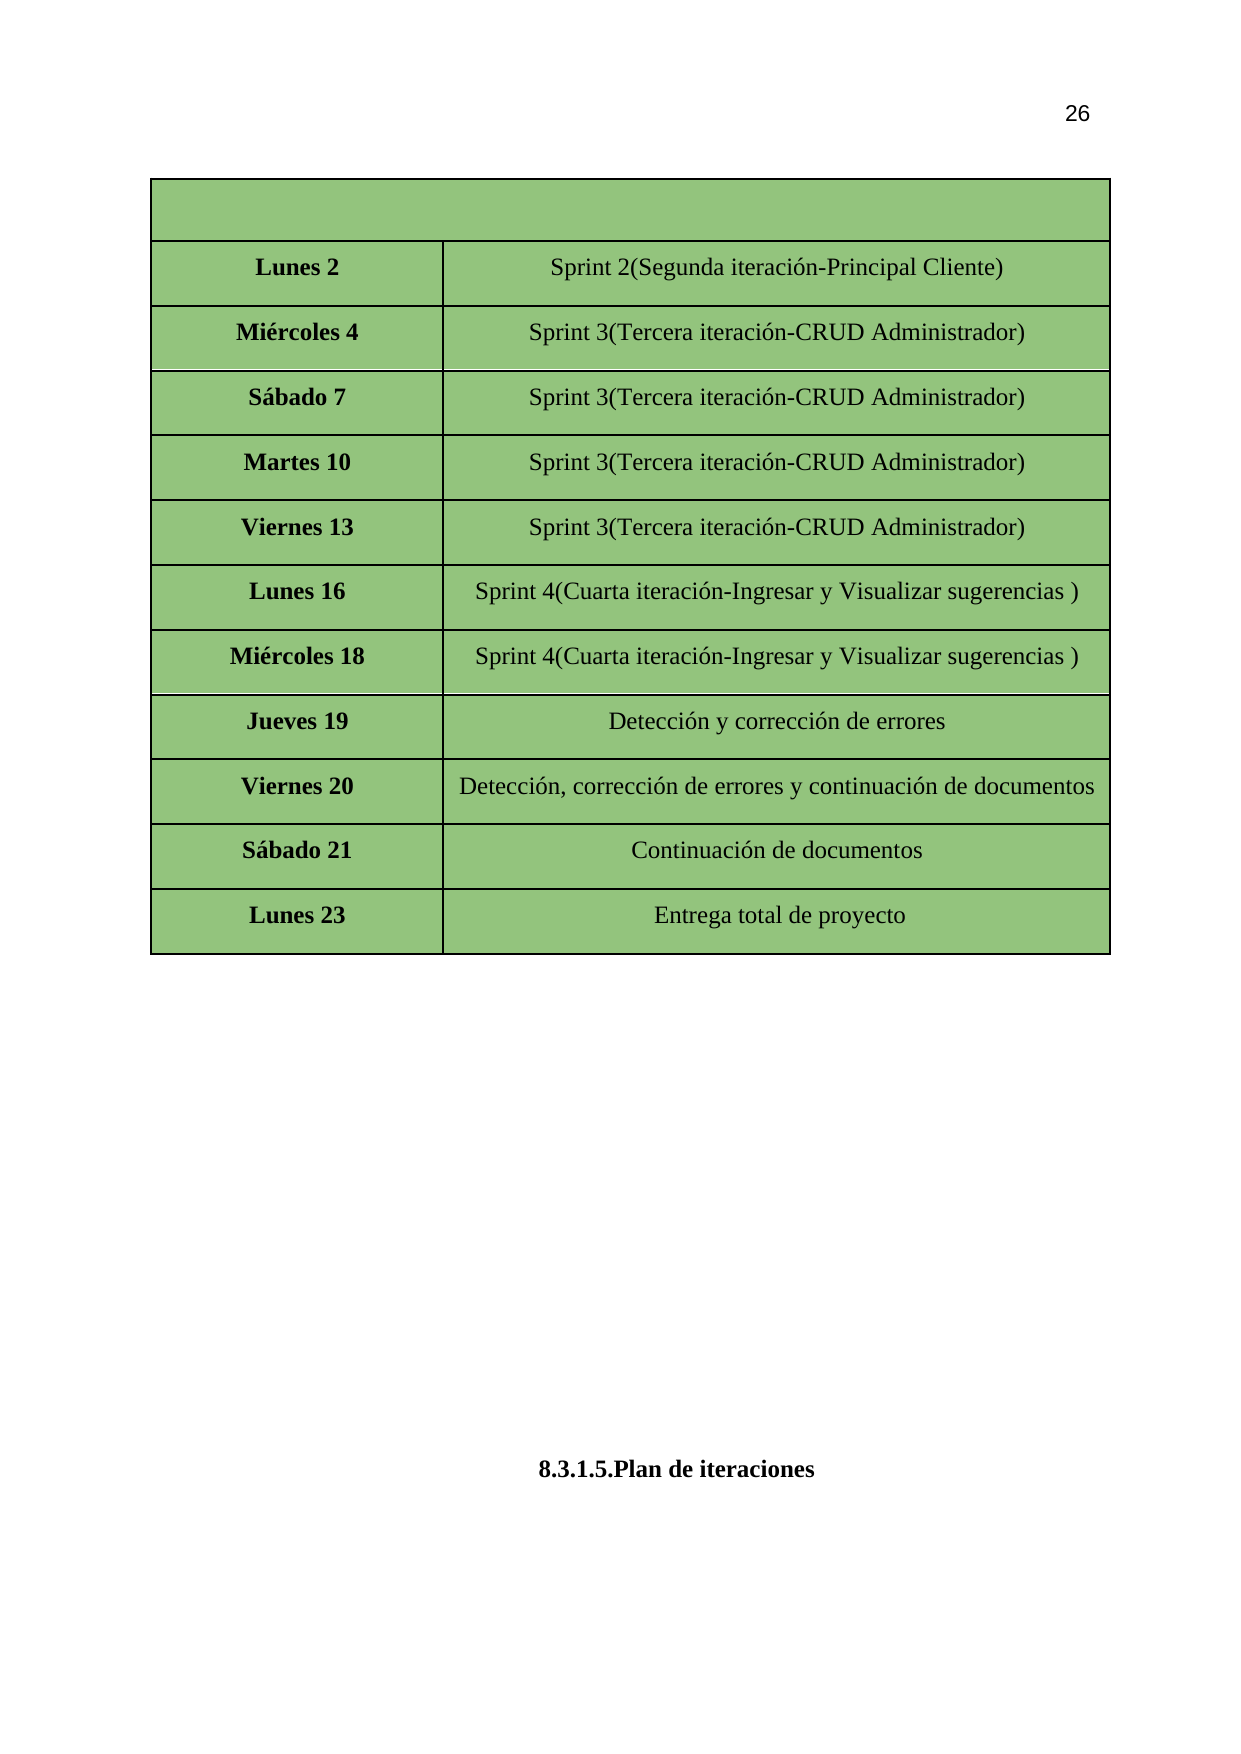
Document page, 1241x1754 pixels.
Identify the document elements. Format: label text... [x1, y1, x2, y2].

table_cell Entrega total de proyecto [444, 890, 1109, 953]
table_cell Sábado 7 [152, 372, 442, 434]
table_cell Sprint 3(Tercera iteración-CRUD Administrador) [444, 307, 1109, 369]
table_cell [444, 242, 1109, 305]
table_cell Sprint 4(Cuarta iteración-Ingresar y Visualizar sugerencias ) [444, 631, 1109, 693]
text 8.3.1.5.Plan de iteraciones [262, 1454, 1090, 1483]
table_cell Martes 10 [152, 436, 442, 499]
table_cell Lunes 2 [152, 242, 442, 305]
table_cell Viernes 13 [152, 501, 442, 564]
table_cell Viernes 20 [152, 760, 442, 823]
table_cell Continuación de documentos [444, 825, 1109, 888]
table_cell Lunes 23 [152, 890, 442, 953]
table_cell Sprint 3(Tercera iteración-CRUD Administrador) [444, 436, 1109, 499]
table_cell Sprint 4(Cuarta iteración-Ingresar y Visualizar sugerencias ) [444, 566, 1109, 629]
table_cell Sprint 3(Tercera iteración-CRUD Administrador) [444, 501, 1109, 564]
table_cell Lunes 16 [152, 566, 442, 629]
table_cell Miércoles 18 [152, 631, 442, 693]
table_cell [152, 180, 1109, 240]
table_cell Miércoles 4 [152, 307, 442, 369]
table_cell Detección y corrección de errores [444, 696, 1109, 758]
table_cell Sprint 3(Tercera iteración-CRUD Administrador) [444, 372, 1109, 434]
table_cell Jueves 19 [152, 696, 442, 758]
table_cell Sábado 21 [152, 825, 442, 888]
table_cell Detección, corrección de errores y continuación de documentos [444, 760, 1109, 823]
